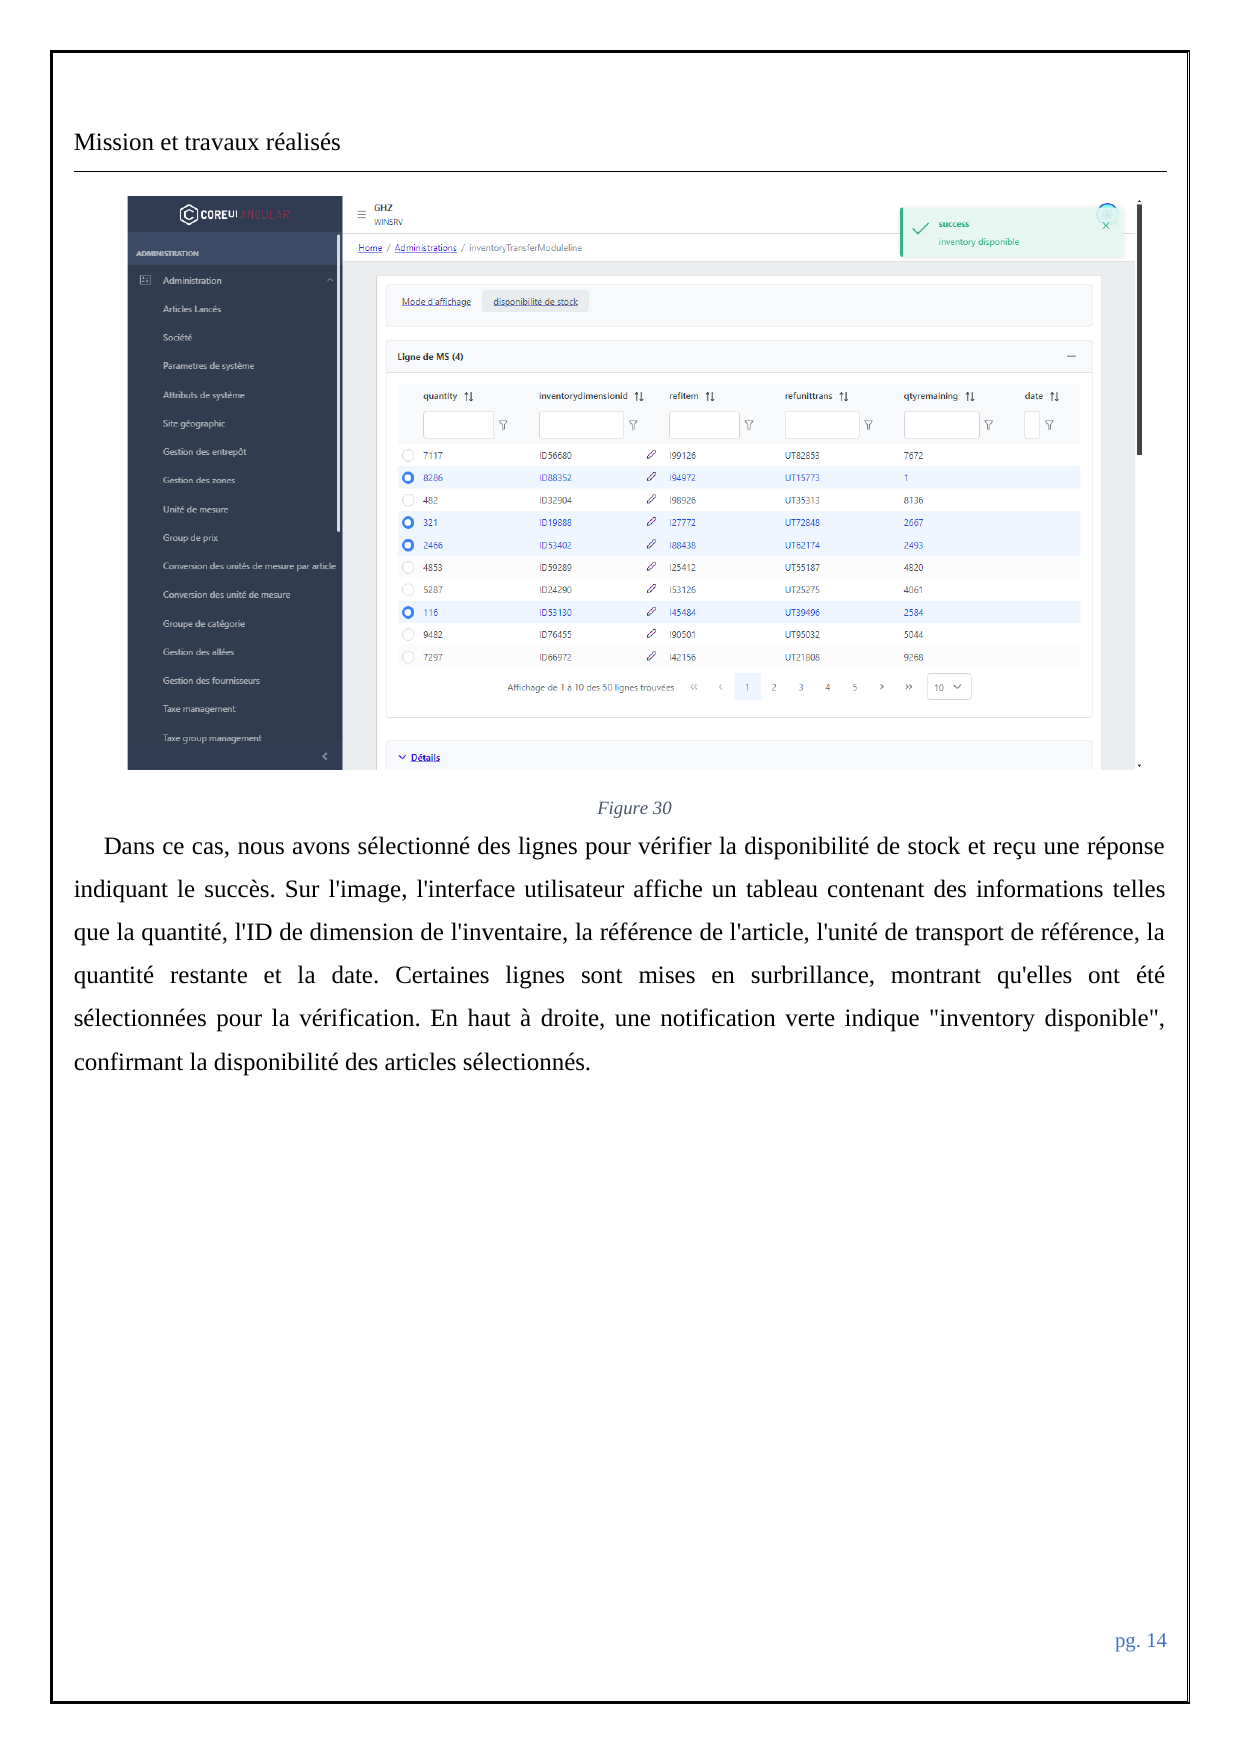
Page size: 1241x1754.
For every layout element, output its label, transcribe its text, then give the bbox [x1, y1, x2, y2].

picture [127, 196, 1143, 770]
text Figure 30 [73, 797, 1167, 818]
text Dans ce cas, nous avons sélectionné des lignes pour vérifier la disponibilité de stock et reçu une réponse indiquant le succès. Sur l'image, l'interface utilisateur affiche un tableau contenant des informations telles que la quantité, l'ID de dimension de l'inventaire, la référence de l'article, l'unité de transport de référence, la quantité restante et la date. Certaines lignes sont mises en surbrillance, montrant qu'elles ont été sélectionnées pour la vérification. En haut à droite, une notification verte indique "inventory disponible", confirmant la disponibilité des articles sélectionnés. [73, 831, 1167, 1075]
